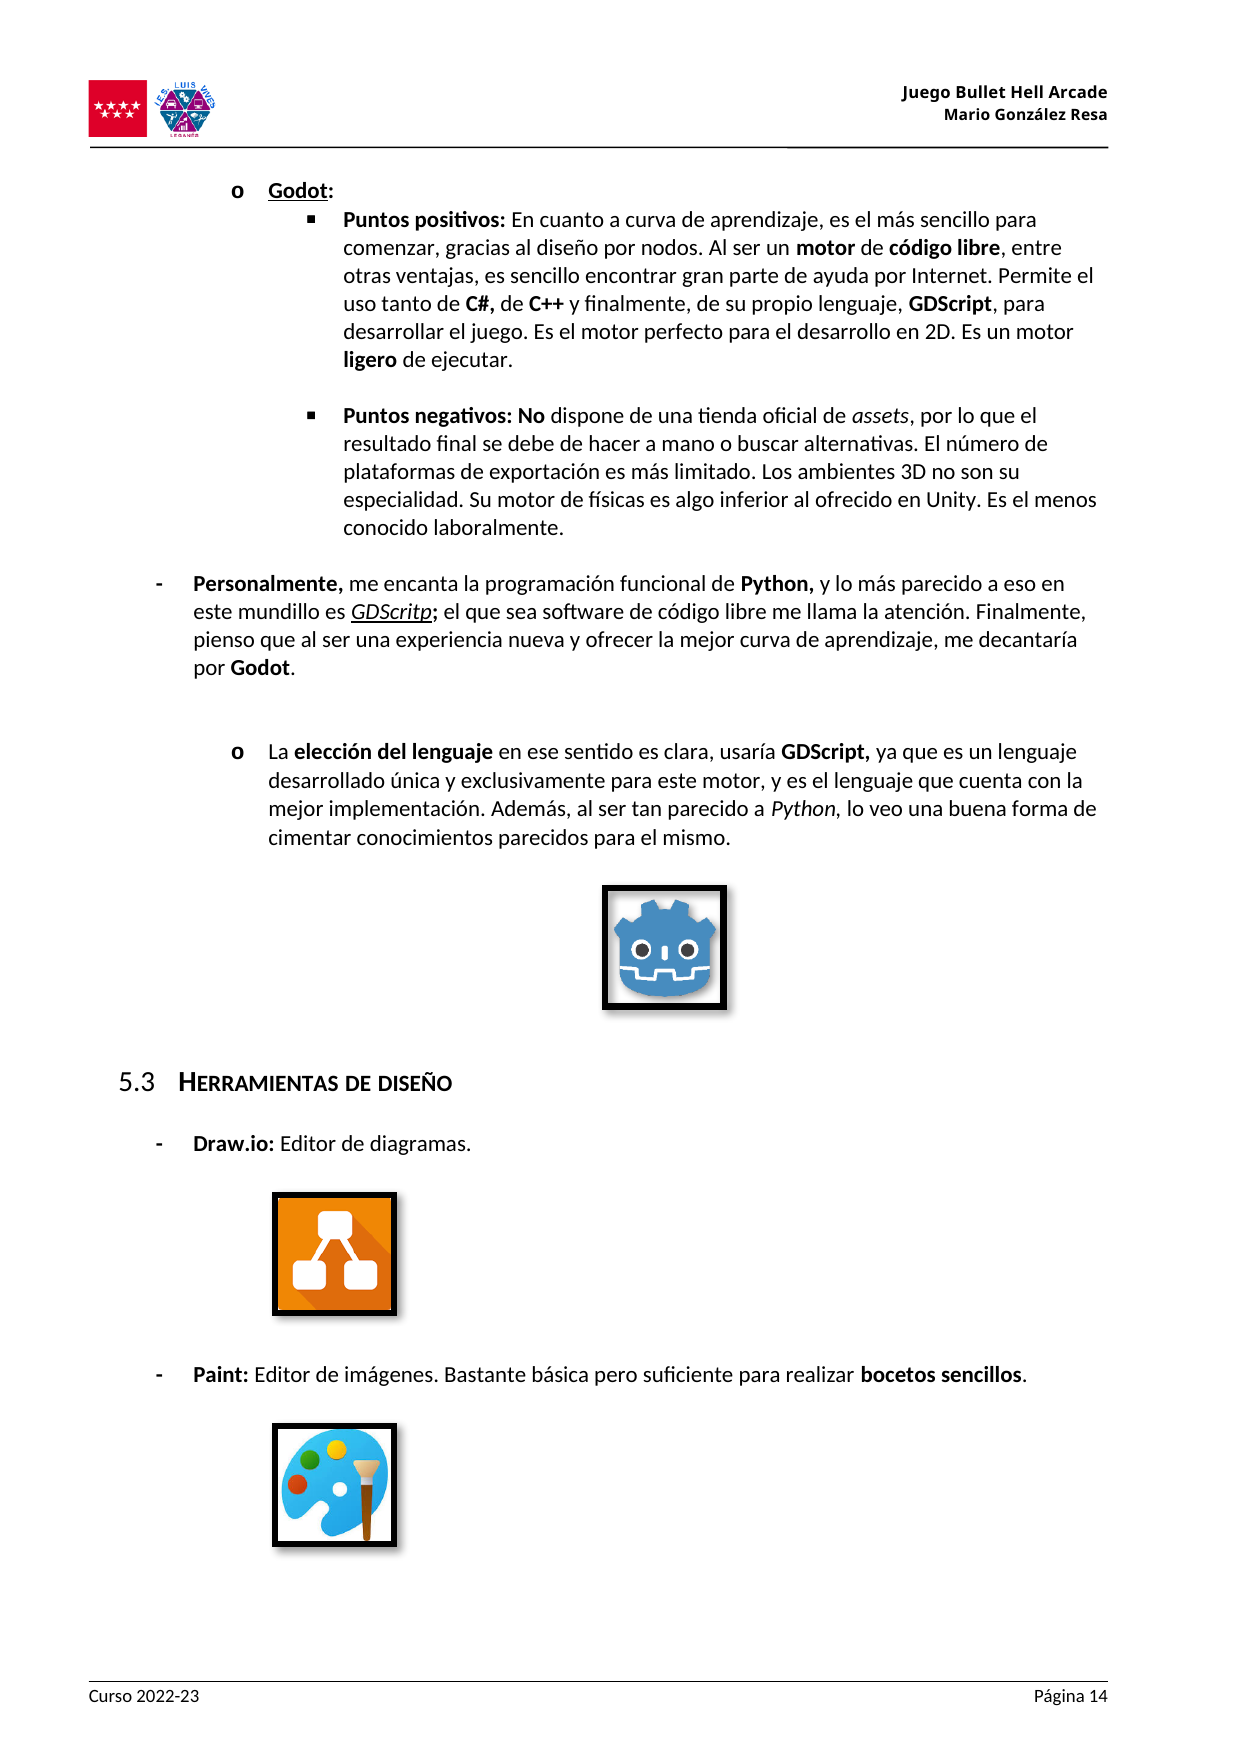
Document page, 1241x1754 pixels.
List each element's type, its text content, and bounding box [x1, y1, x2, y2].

subtitle Herramientas de diseño [118, 1063, 1107, 1099]
list Puntos positivos: En cuanto a curva de aprendizaje, es el más sencillo para comenzar, gracias al diseño por nodos. Al ser un motor de código libre, entre otras ventajas, es sencillo encontrar gran parte de ayuda por Internet. Permite el uso tanto de C#, de C++ y finalmente, de su propio lenguaje, GDScript, para desarrollar el juego. Es el motor perfecto para el desarrollo en 2D. Es un motor ligero de ejecutar. [306, 205, 1107, 373]
list Draw.io: Editor de diagramas. [156, 1129, 1107, 1157]
list Godot: [231, 176, 1107, 205]
list Personalmente, me encanta la programación funcional de Python, y lo más parecido a eso en este mundillo es GDScritp; el que sea software de código libre me llama la atención. Finalmente, pienso que al ser una experiencia nueva y ofrecer la mejor curva de aprendizaje, me decantaría por Godot. [156, 569, 1107, 681]
picture [278, 1429, 391, 1541]
picture [278, 1198, 391, 1310]
picture [87, 80, 215, 136]
list Paint: Editor de imágenes. Bastante básica pero suficiente para realizar bocetos sencillos. [156, 1360, 1107, 1388]
list Puntos negativos: No dispone de una tienda oficial de assets, por lo que el resultado final se debe de hacer a mano o buscar alternativas. El número de plataformas de exportación es más limitado. Los ambientes 3D no son su especialidad. Su motor de físicas es algo inferior al ofrecido en Unity. Es el menos conocido laboralmente. [306, 401, 1107, 541]
picture [608, 891, 720, 1003]
list La elección del lenguaje en ese sentido es clara, usaría GDScript, ya que es un lenguaje desarrollado única y exclusivamente para este motor, y es el lenguaje que cuenta con la mejor implementación. Además, al ser tan parecido a Python, lo veo una buena forma de cimentar conocimientos parecidos para el mismo. [231, 737, 1107, 851]
